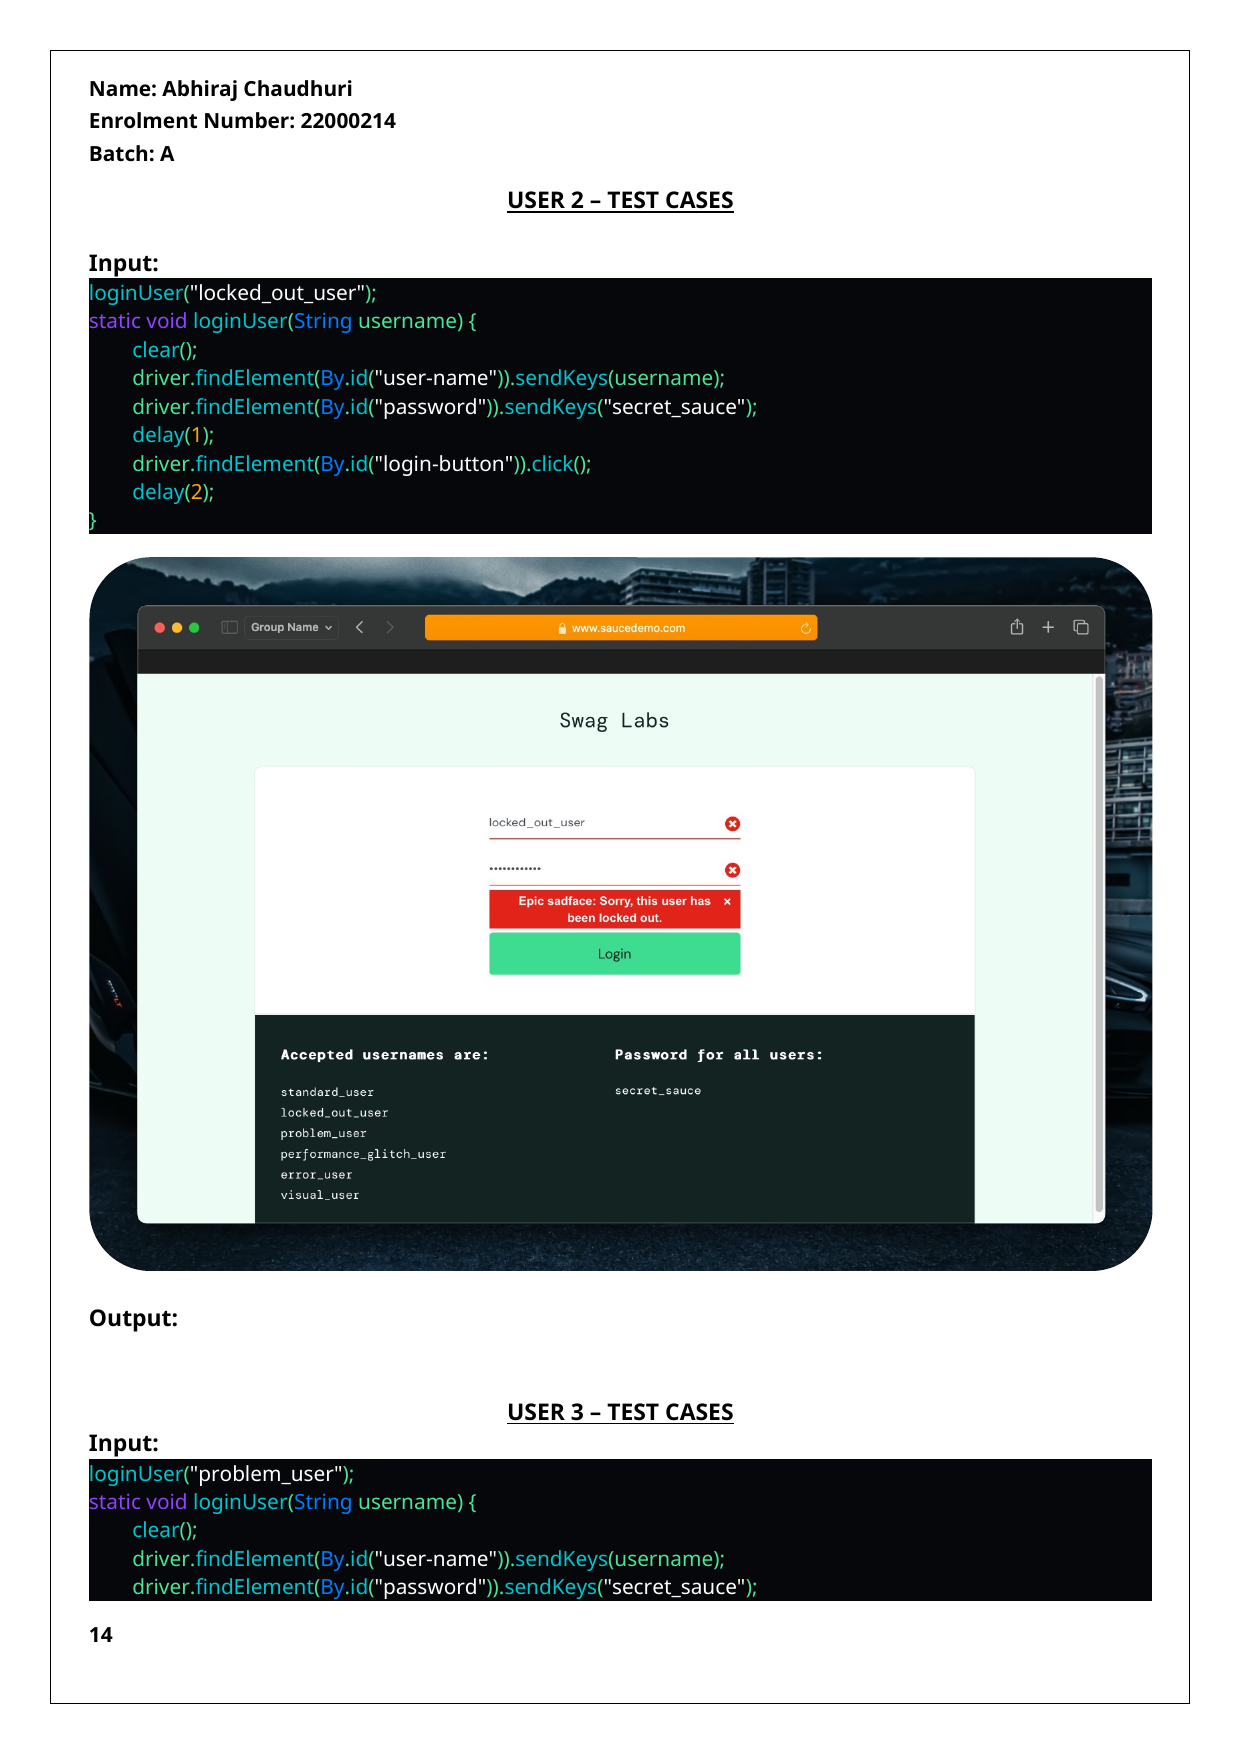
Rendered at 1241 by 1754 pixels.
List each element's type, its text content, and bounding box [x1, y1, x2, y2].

text driver.findElement(By.id("login-button")).click(); [89, 449, 1152, 477]
text clear(); [89, 1516, 1152, 1544]
text driver.findElement(By.id("user-name")).sendKeys(username); [89, 363, 1152, 392]
text USER 3 – TEST CASES [89, 1396, 1152, 1427]
text delay(2); [89, 477, 1152, 506]
text driver.findElement(By.id("user-name")).sendKeys(username); [89, 1544, 1152, 1572]
text Input: [89, 247, 1152, 278]
text Output: [89, 1302, 1152, 1334]
picture [89, 557, 1153, 1271]
text delay(1); [89, 420, 1152, 449]
text static void loginUser(String username) { [89, 1487, 1152, 1516]
text USER 2 – TEST CASES [89, 184, 1152, 216]
text driver.findElement(By.id("password")).sendKeys("secret_sauce"); [89, 392, 1152, 420]
text clear(); [89, 335, 1152, 363]
text loginUser("locked_out_user"); [89, 278, 1152, 307]
text } [89, 506, 1152, 534]
text Input: [89, 1427, 1152, 1459]
text static void loginUser(String username) { [89, 307, 1152, 335]
text driver.findElement(By.id("password")).sendKeys("secret_sauce"); [89, 1572, 1152, 1601]
text loginUser("problem_user"); [89, 1459, 1152, 1487]
